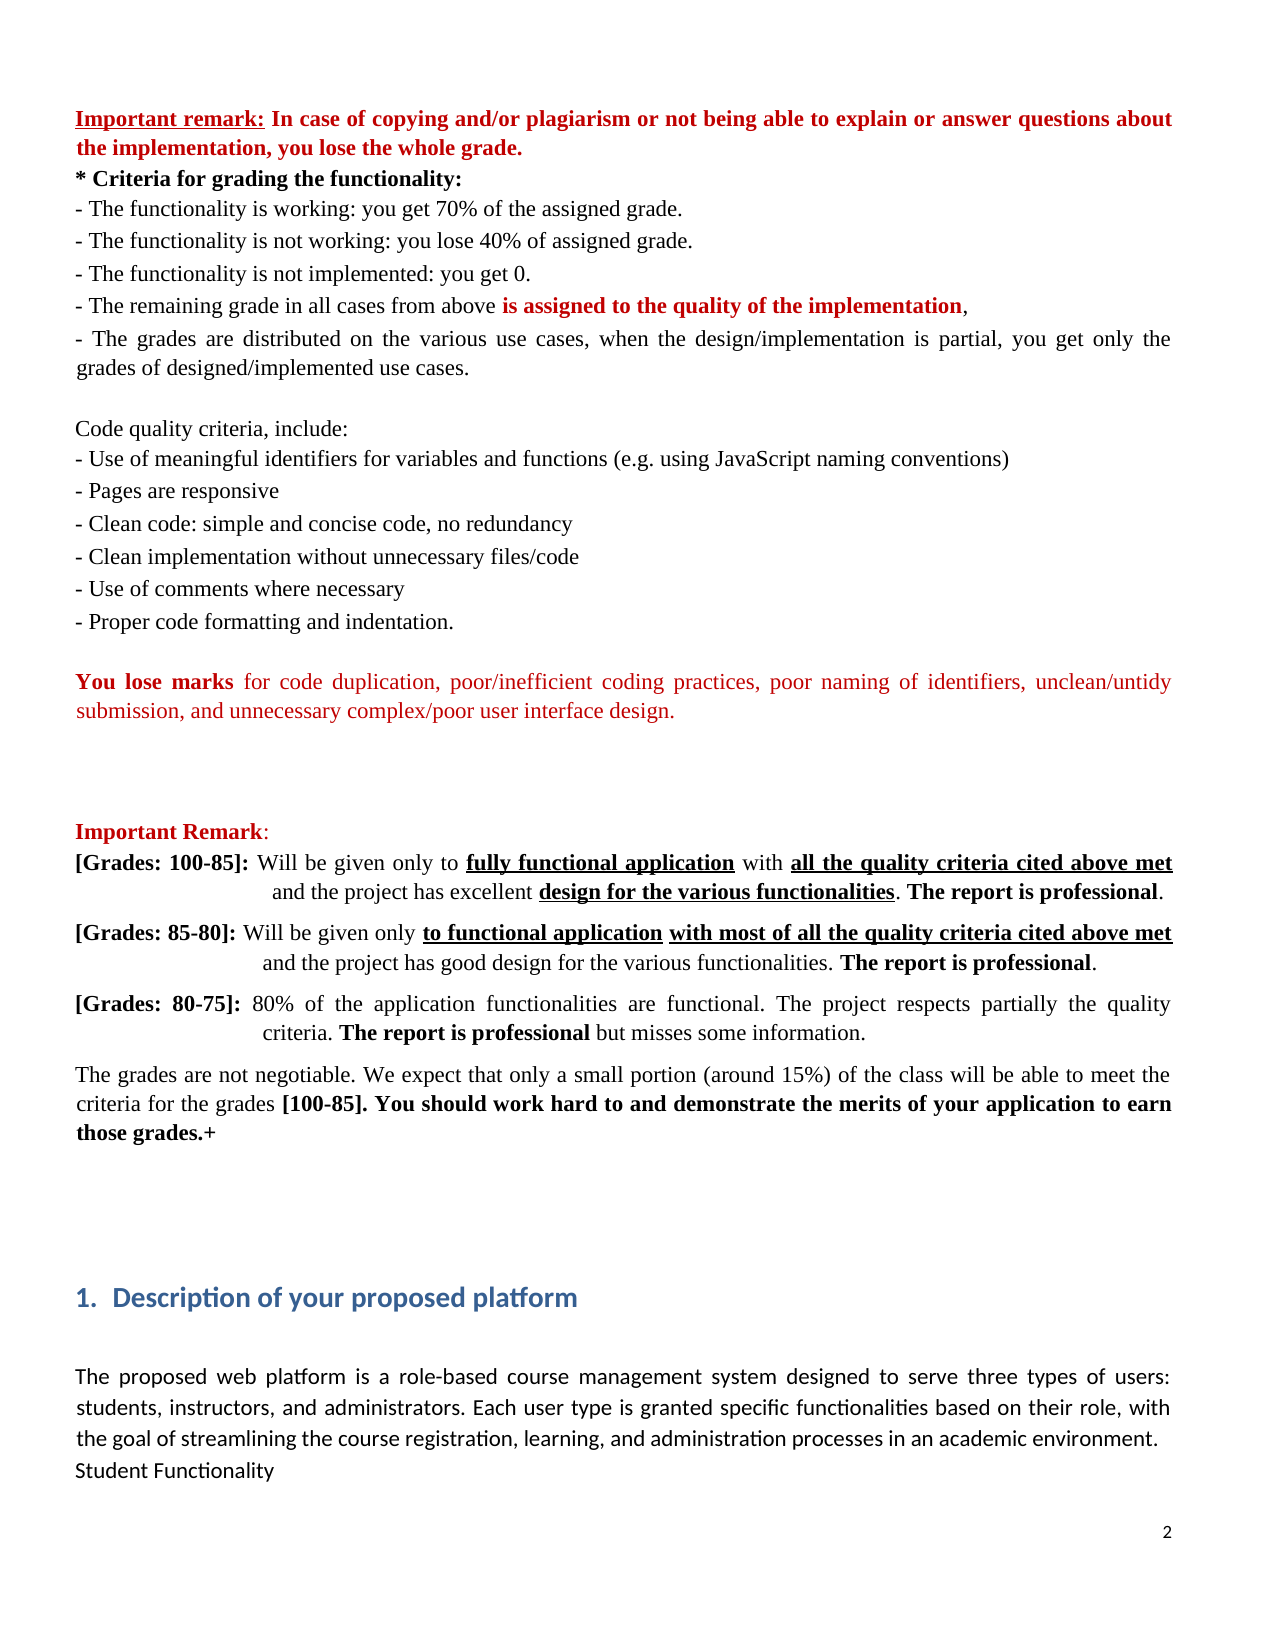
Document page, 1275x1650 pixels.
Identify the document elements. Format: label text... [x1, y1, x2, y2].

text - The remaining grade in all cases from above is assigned to the quality of the implementation, [75, 293, 1173, 319]
text - The functionality is not implemented: you get 0. [75, 260, 1173, 286]
subtitle Description of your proposed platform [75, 1279, 1173, 1314]
text - Proper code formatting and indentation. [75, 608, 1173, 634]
text Student Functionality [75, 1456, 1173, 1484]
text [Grades: 100-85]: Will be given only to fully functional application with all the quality criteria cited above met and the project has excellent design for the various functionalities. The report is professional. [75, 849, 1173, 904]
text * Criteria for grading the functionality: [75, 164, 1173, 191]
text Important Remark: [75, 818, 1173, 845]
text - Pages are responsive [75, 478, 1173, 504]
text The proposed web platform is a role-based course management system designed to serve three types of users: students, instructors, and administrators. Each user type is granted specific functionalities based on their role, with the goal of streamlining the course registration, learning, and administration processes in an academic environment. [75, 1362, 1173, 1452]
text - Use of meaningful identifiers for variables and functions (e.g. using JavaScript naming conventions) [75, 445, 1173, 471]
text - Clean code: simple and concise code, no redundancy [75, 510, 1173, 537]
text Important remark: In case of copying and/or plagiarism or not being able to explain or answer questions about the implementation, you lose the whole grade. [75, 105, 1173, 161]
text [Grades: 80-75]: 80% of the application functionalities are functional. The project respects partially the quality criteria. The report is professional but misses some information. [75, 990, 1173, 1046]
text - The functionality is working: you get 70% of the assigned grade. [75, 195, 1173, 221]
text - The functionality is not working: you lose 40% of assigned grade. [75, 227, 1173, 254]
text The grades are not negotiable. We expect that only a small portion (around 15%) of the class will be able to meet the criteria for the grades [100-85]. You should work hard to and demonstrate the merits of your application to earn those grades.+ [75, 1061, 1173, 1146]
text Code quality criteria, include: [75, 415, 1173, 441]
text - Use of comments where necessary [75, 575, 1173, 602]
text You lose marks for code duplication, poor/inefficient coding practices, poor naming of identifiers, unclean/untidy submission, and unnecessary complex/poor user interface design. [75, 668, 1173, 724]
text - The grades are distributed on the various use cases, when the design/implementation is partial, you get only the grades of designed/implemented use cases. [75, 325, 1173, 381]
text [Grades: 85-80]: Will be given only to functional application with most of all the quality criteria cited above met and the project has good design for the various functionalities. The report is professional. [75, 919, 1173, 975]
text - Clean implementation without unnecessary files/code [75, 543, 1173, 569]
